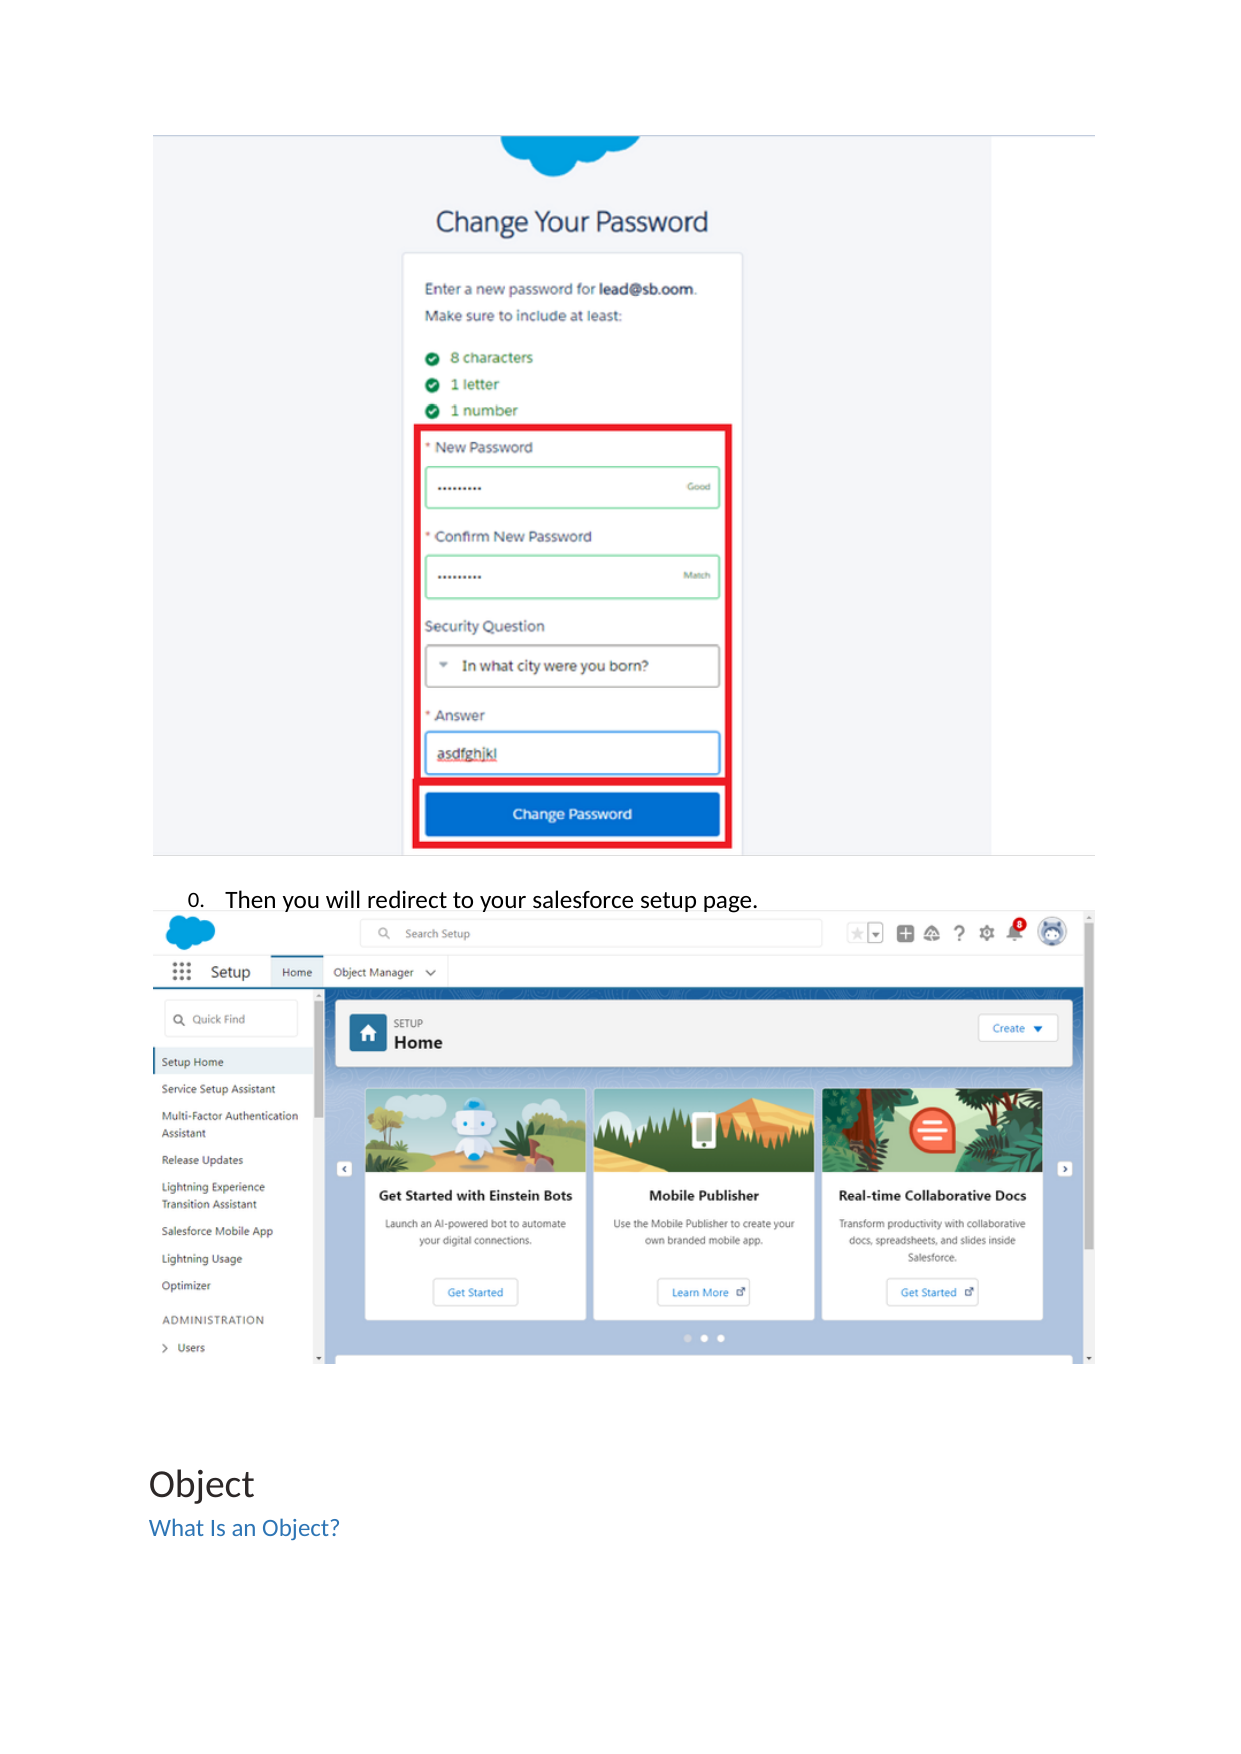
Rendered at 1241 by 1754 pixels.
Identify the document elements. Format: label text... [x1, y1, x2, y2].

text What Is an Object? [148, 1512, 1080, 1542]
picture [153, 135, 1095, 1364]
subtitle Object [148, 1458, 1131, 1507]
